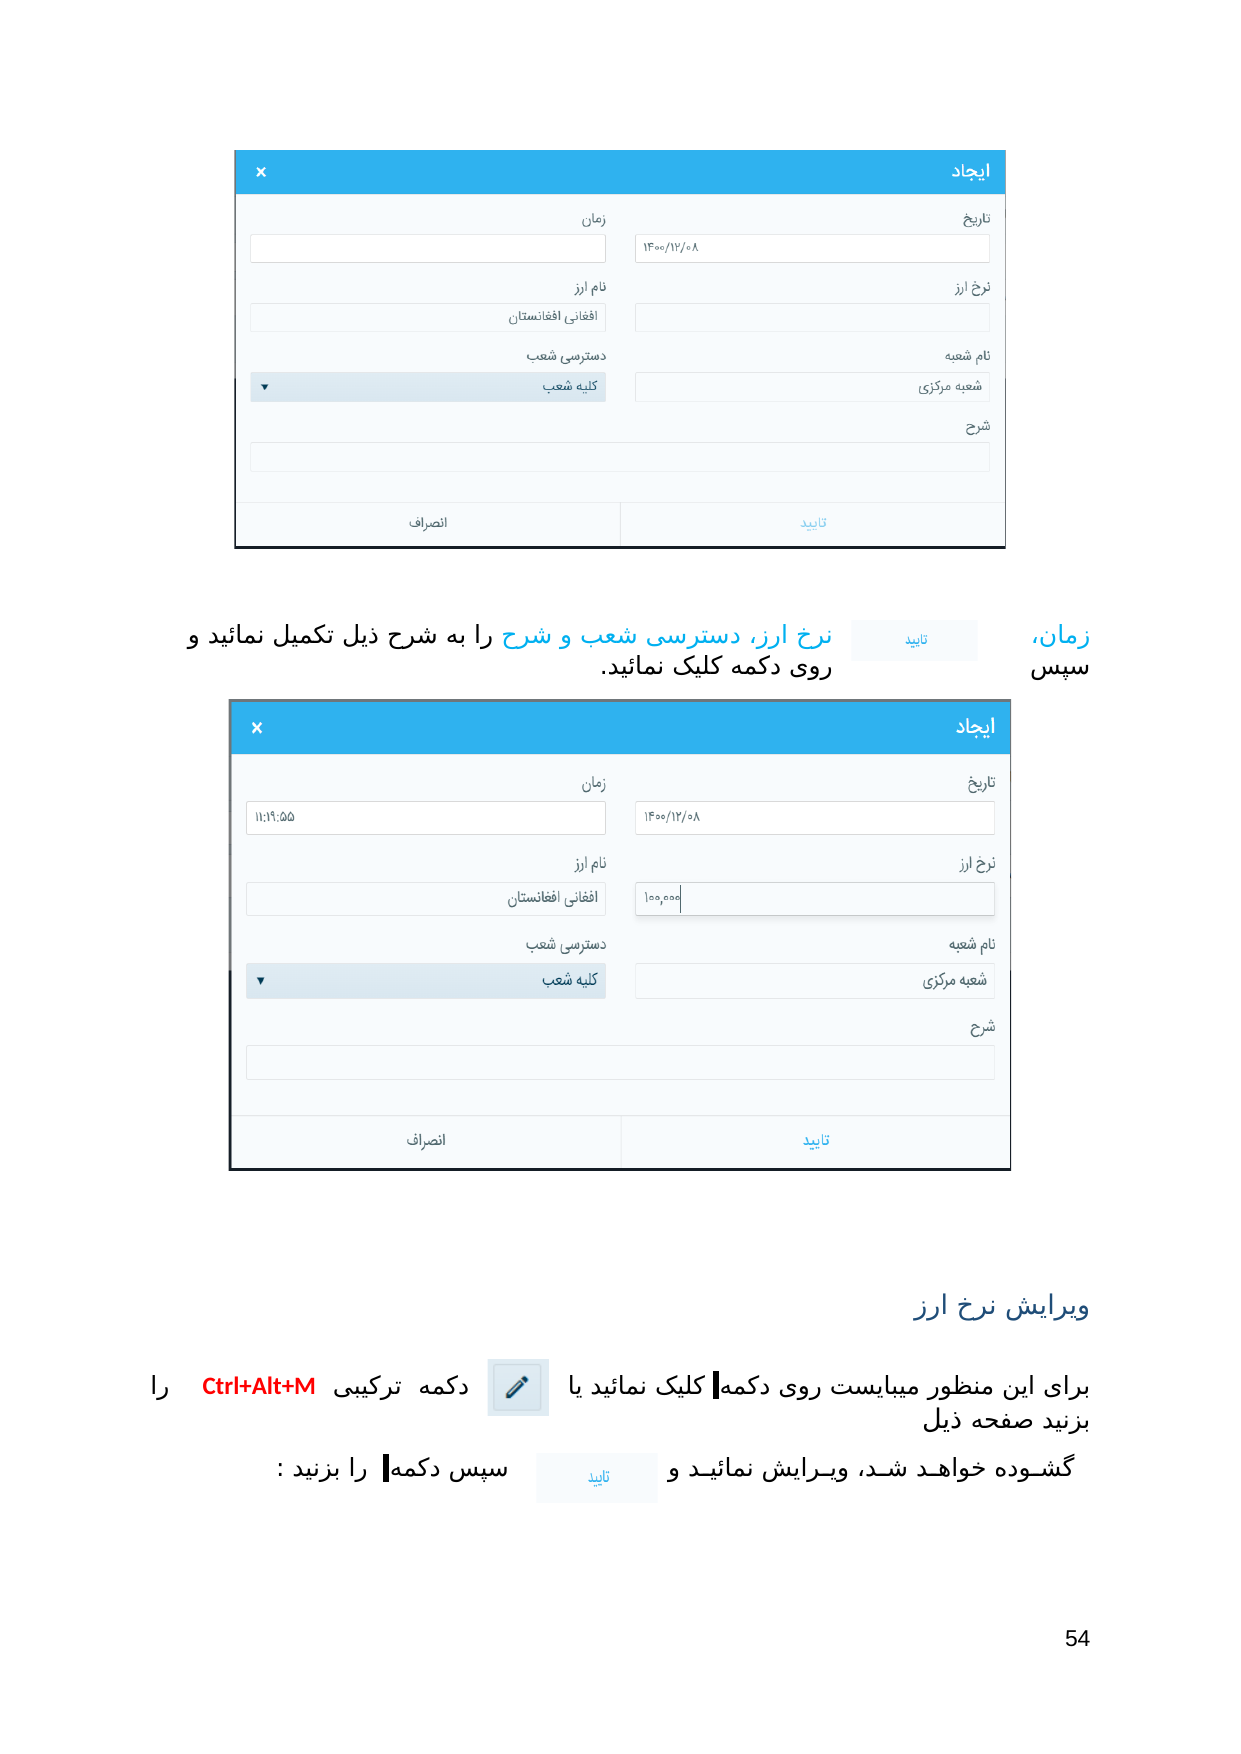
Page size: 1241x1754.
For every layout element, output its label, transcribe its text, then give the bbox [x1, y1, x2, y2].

picture [487, 1359, 549, 1416]
subtitle ویرایش نرخ ارز [150, 1289, 1090, 1321]
text زمان، نرخ ارز، دسترسی شعب و شرح را به شرح ذیل تکمیل نمائید و سپس روی دکمه کلیک نمائید. [150, 620, 1090, 681]
picture [851, 620, 978, 661]
picture [536, 1453, 658, 1503]
text برای این منظور میبایست روی دکمه کلیک نمائید یا دکمه ترکیبی Ctrl+Alt+M را بزنید صفحه ذیل [150, 1370, 1090, 1434]
text گشوده خواهد شد، ویرایش نمائید و سپس دکمه را بزنید : [658, 1454, 1090, 1483]
picture [234, 150, 1006, 549]
picture [228, 699, 1012, 1171]
text گشوده خواهد شد، ویرایش نمائید و سپس دکمه را بزنید : [150, 1454, 536, 1483]
